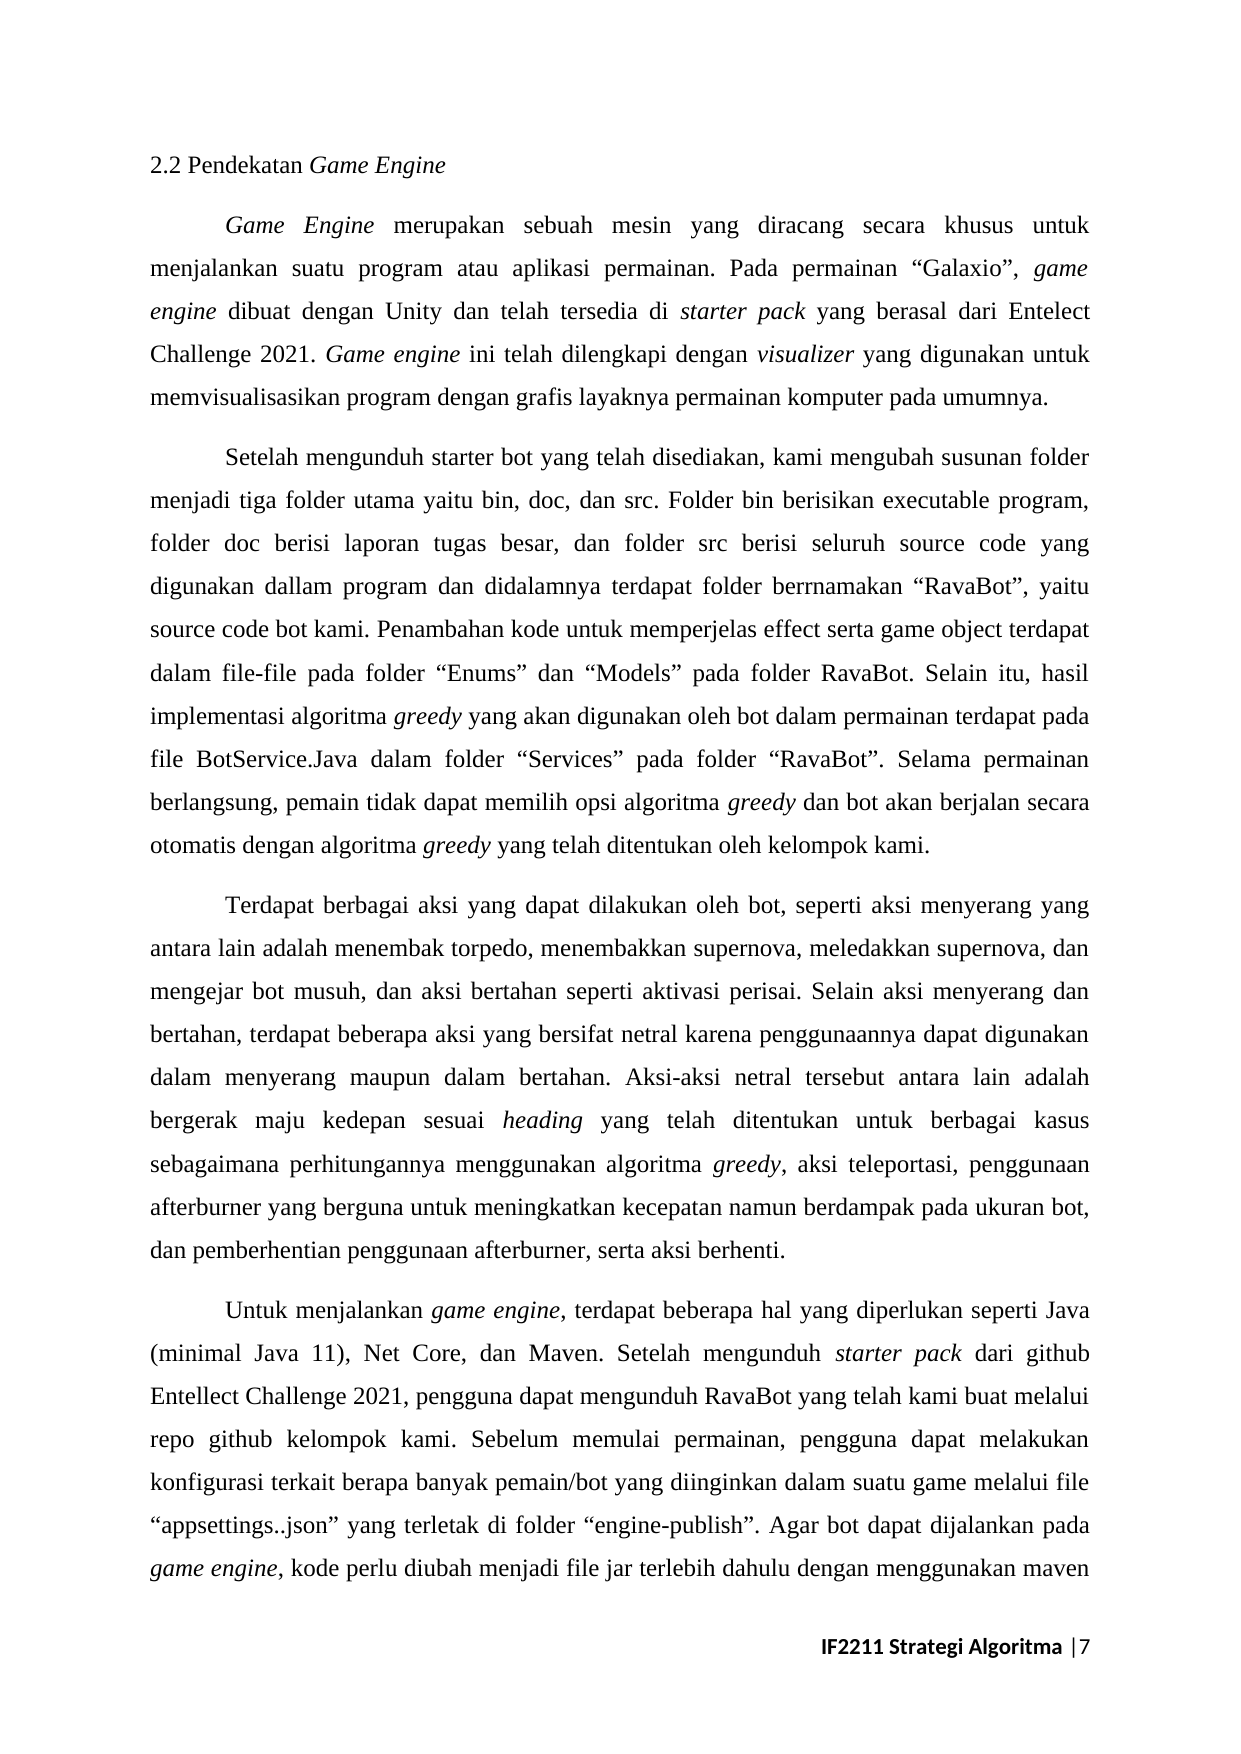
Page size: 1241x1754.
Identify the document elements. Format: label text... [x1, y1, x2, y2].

text 2.2 Pendekatan Game Engine [150, 150, 1090, 179]
text Setelah mengunduh starter bot yang telah disediakan, kami mengubah susunan folder menjadi tiga folder utama yaitu bin, doc, dan src. Folder bin berisikan executable program, folder doc berisi laporan tugas besar, dan folder src berisi seluruh source code yang digunakan dallam program dan didalamnya terdapat folder berrnamakan “RavaBot”, yaitu source code bot kami. Penambahan kode untuk memperjelas effect serta game object terdapat dalam file-file pada folder “Enums” dan “Models” pada folder RavaBot. Selain itu, hasil implementasi algoritma greedy yang akan digunakan oleh bot dalam permainan terdapat pada file BotService.Java dalam folder “Services” pada folder “RavaBot”. Selama permainan berlangsung, pemain tidak dapat memilih opsi algoritma greedy dan bot akan berjalan secara otomatis dengan algoritma greedy yang telah ditentukan oleh kelompok kami. [150, 442, 1090, 859]
text Game Engine merupakan sebuah mesin yang diracang secara khusus untuk menjalankan suatu program atau aplikasi permainan. Pada permainan “Galaxio”, game engine dibuat dengan Unity dan telah tersedia di starter pack yang berasal dari Entelect Challenge 2021. Game engine ini telah dilengkapi dengan visualizer yang digunakan untuk memvisualisasikan program dengan grafis layaknya permainan komputer pada umumnya. [150, 210, 1090, 411]
text Terdapat berbagai aksi yang dapat dilakukan oleh bot, seperti aksi menyerang yang antara lain adalah menembak torpedo, menembakkan supernova, meledakkan supernova, dan mengejar bot musuh, dan aksi bertahan seperti aktivasi perisai. Selain aksi menyerang dan bertahan, terdapat beberapa aksi yang bersifat netral karena penggunaannya dapat digunakan dalam menyerang maupun dalam bertahan. Aksi-aksi netral tersebut antara lain adalah bergerak maju kedepan sesuai heading yang telah ditentukan untuk berbagai kasus sebagaimana perhitungannya menggunakan algoritma greedy, aksi teleportasi, penggunaan afterburner yang berguna untuk meningkatkan kecepatan namun berdampak pada ukuran bot, dan pemberhentian penggunaan afterburner, serta aksi berhenti. [150, 890, 1090, 1264]
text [150, 1295, 1090, 1582]
